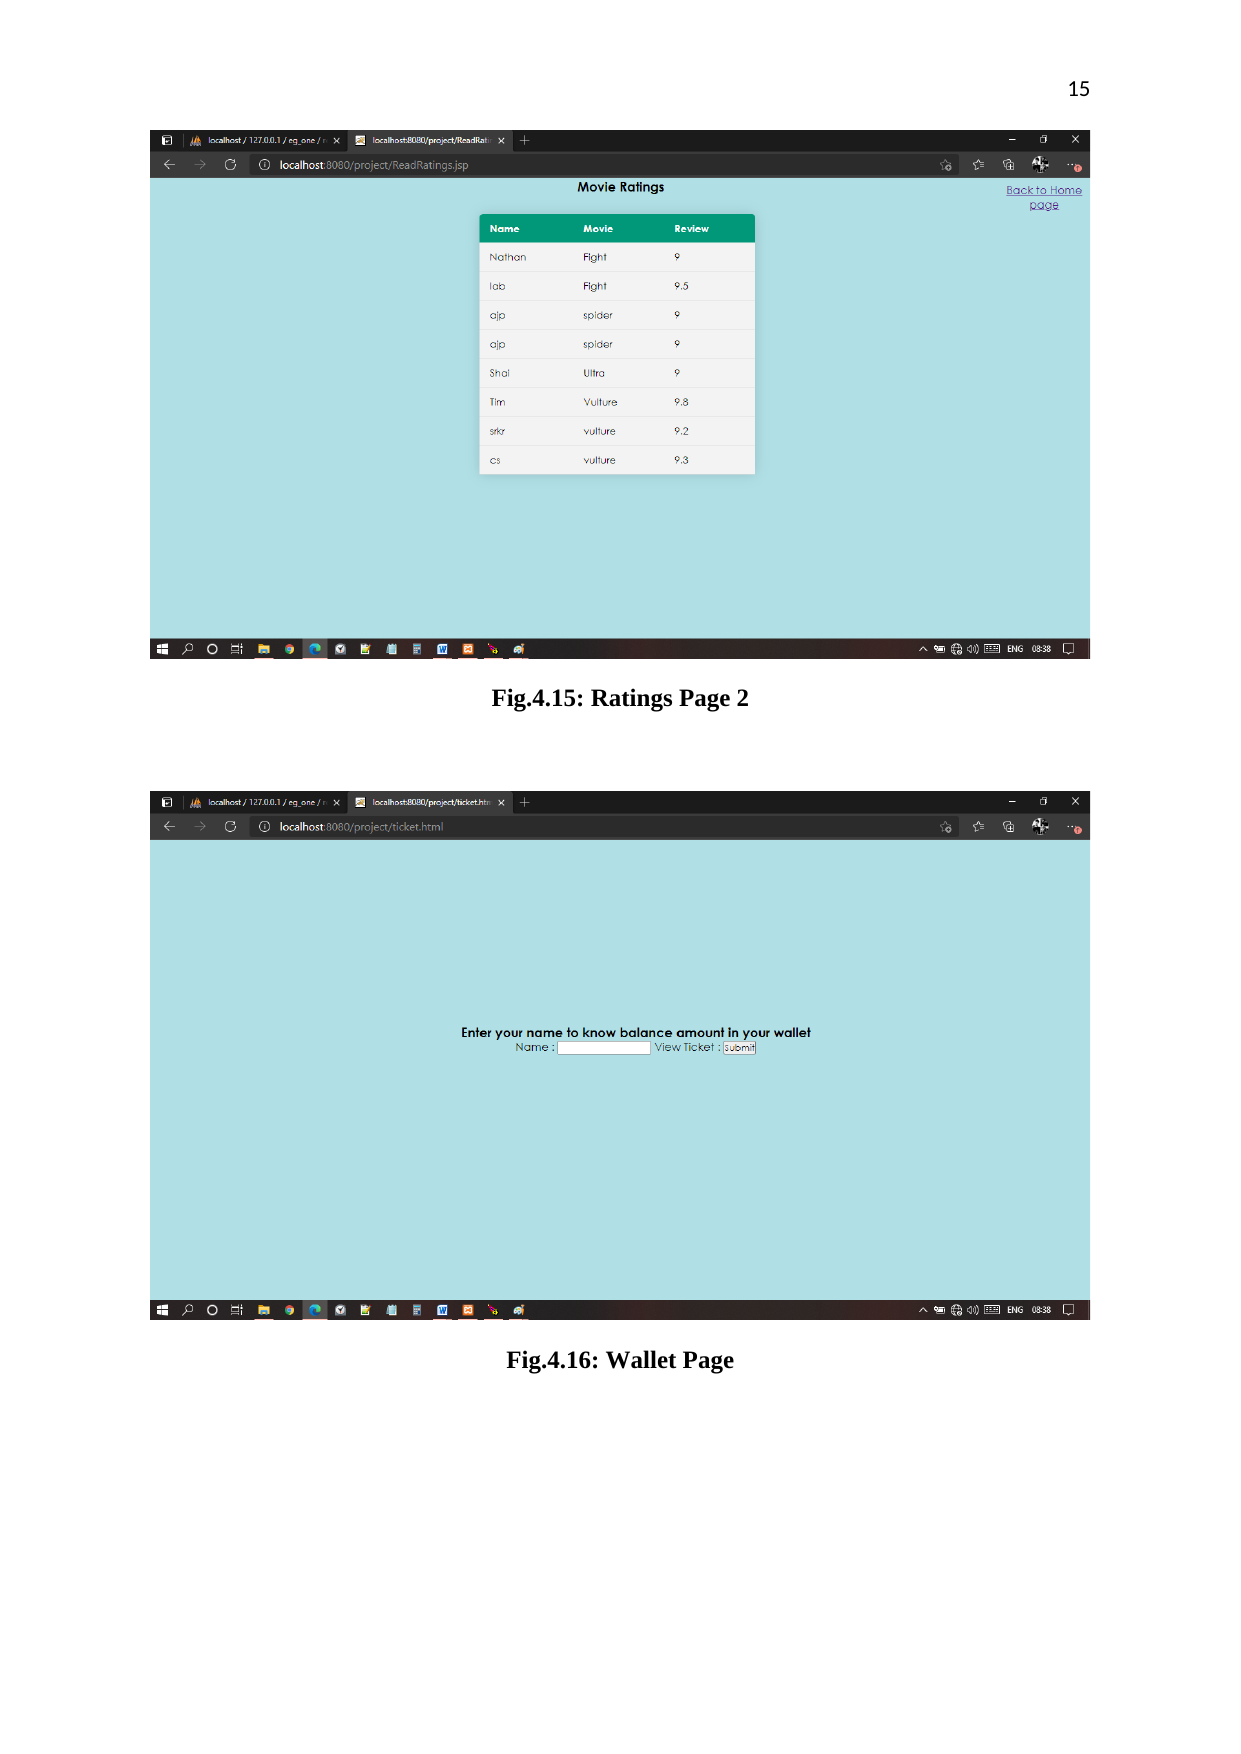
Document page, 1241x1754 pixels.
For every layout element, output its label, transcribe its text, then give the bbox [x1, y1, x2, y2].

text Fig.4.15: Ratings Page 2 [150, 683, 1090, 712]
text Fig.4.16: Wallet Page [150, 1345, 1090, 1374]
picture [150, 130, 1091, 659]
picture [150, 791, 1091, 1320]
